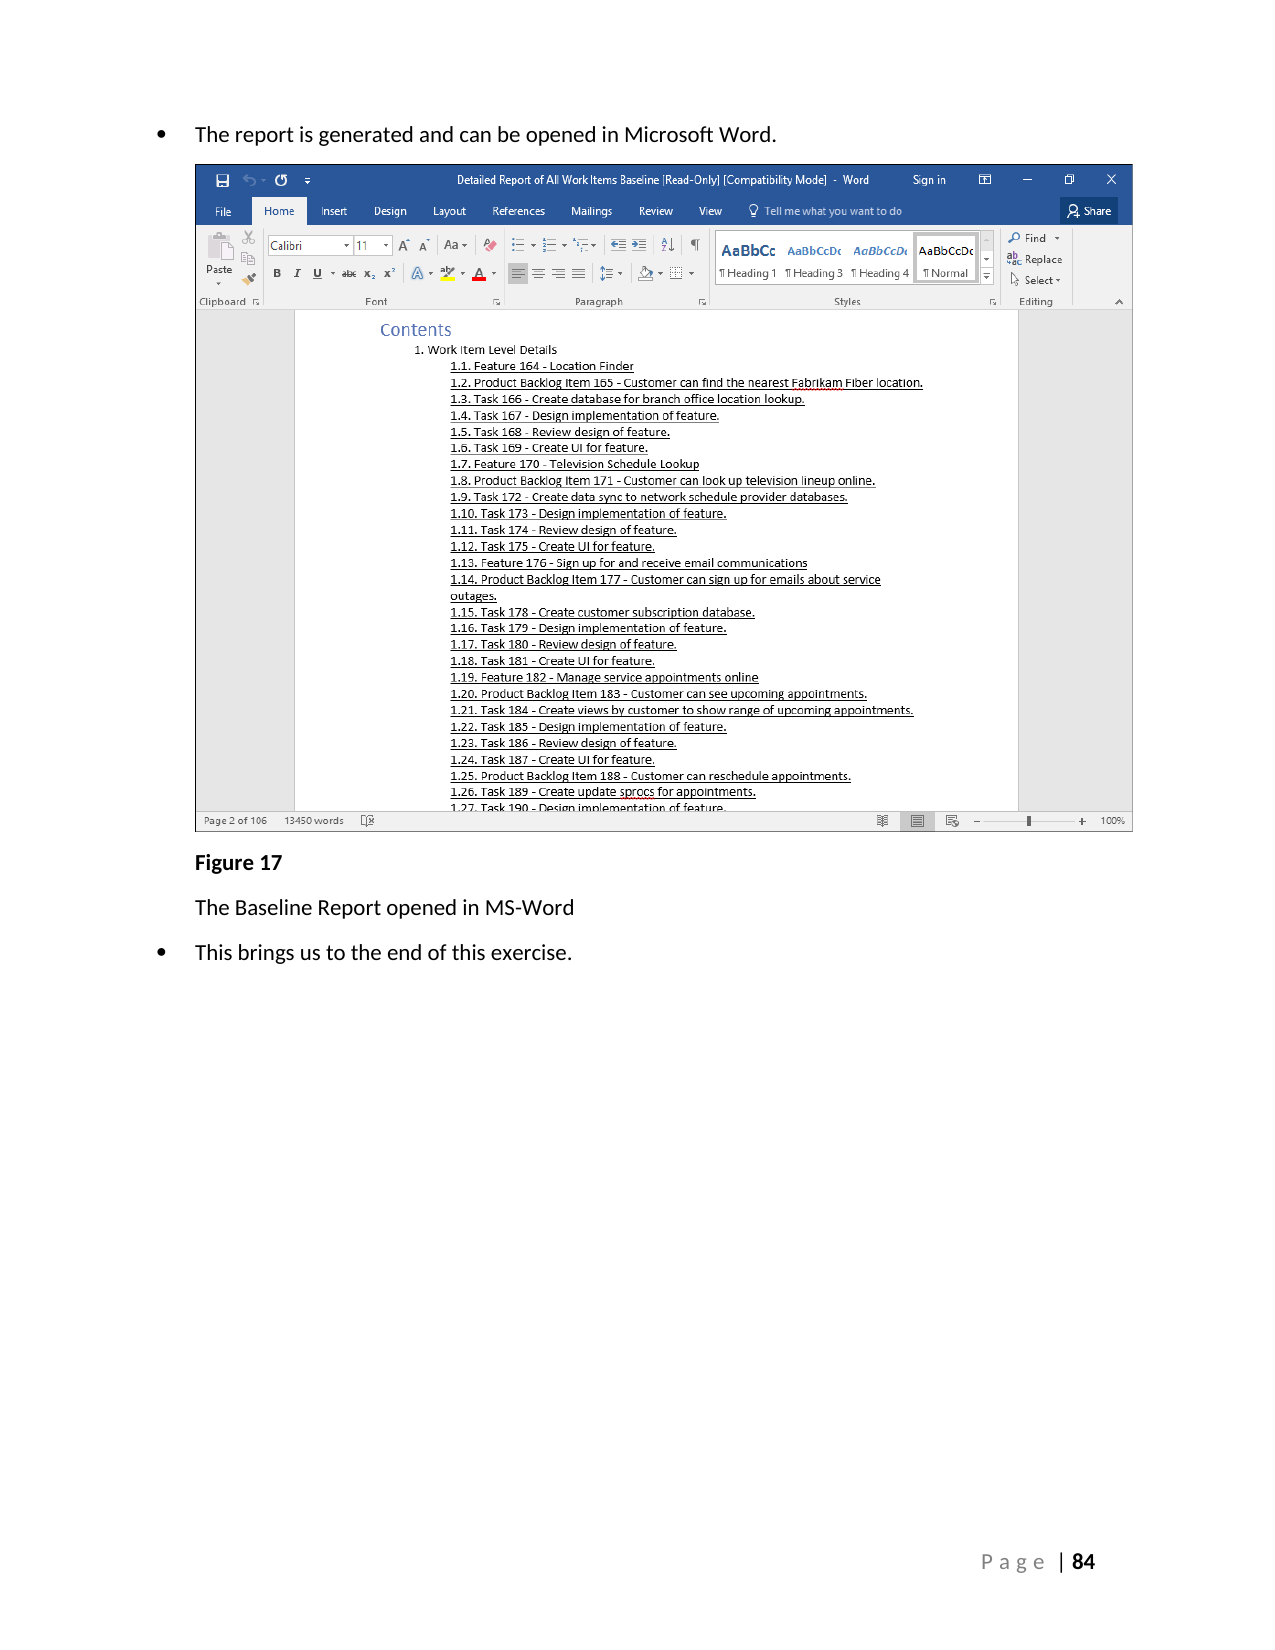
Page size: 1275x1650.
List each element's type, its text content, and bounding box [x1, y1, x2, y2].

list The report is generated and can be opened in Microsoft Word. [157, 120, 1125, 148]
text The Baseline Report opened in MS-Word [195, 893, 1125, 921]
text Figure 17 [195, 848, 1125, 877]
picture [195, 164, 1133, 832]
list This brings us to the end of this exercise. [157, 938, 1125, 966]
